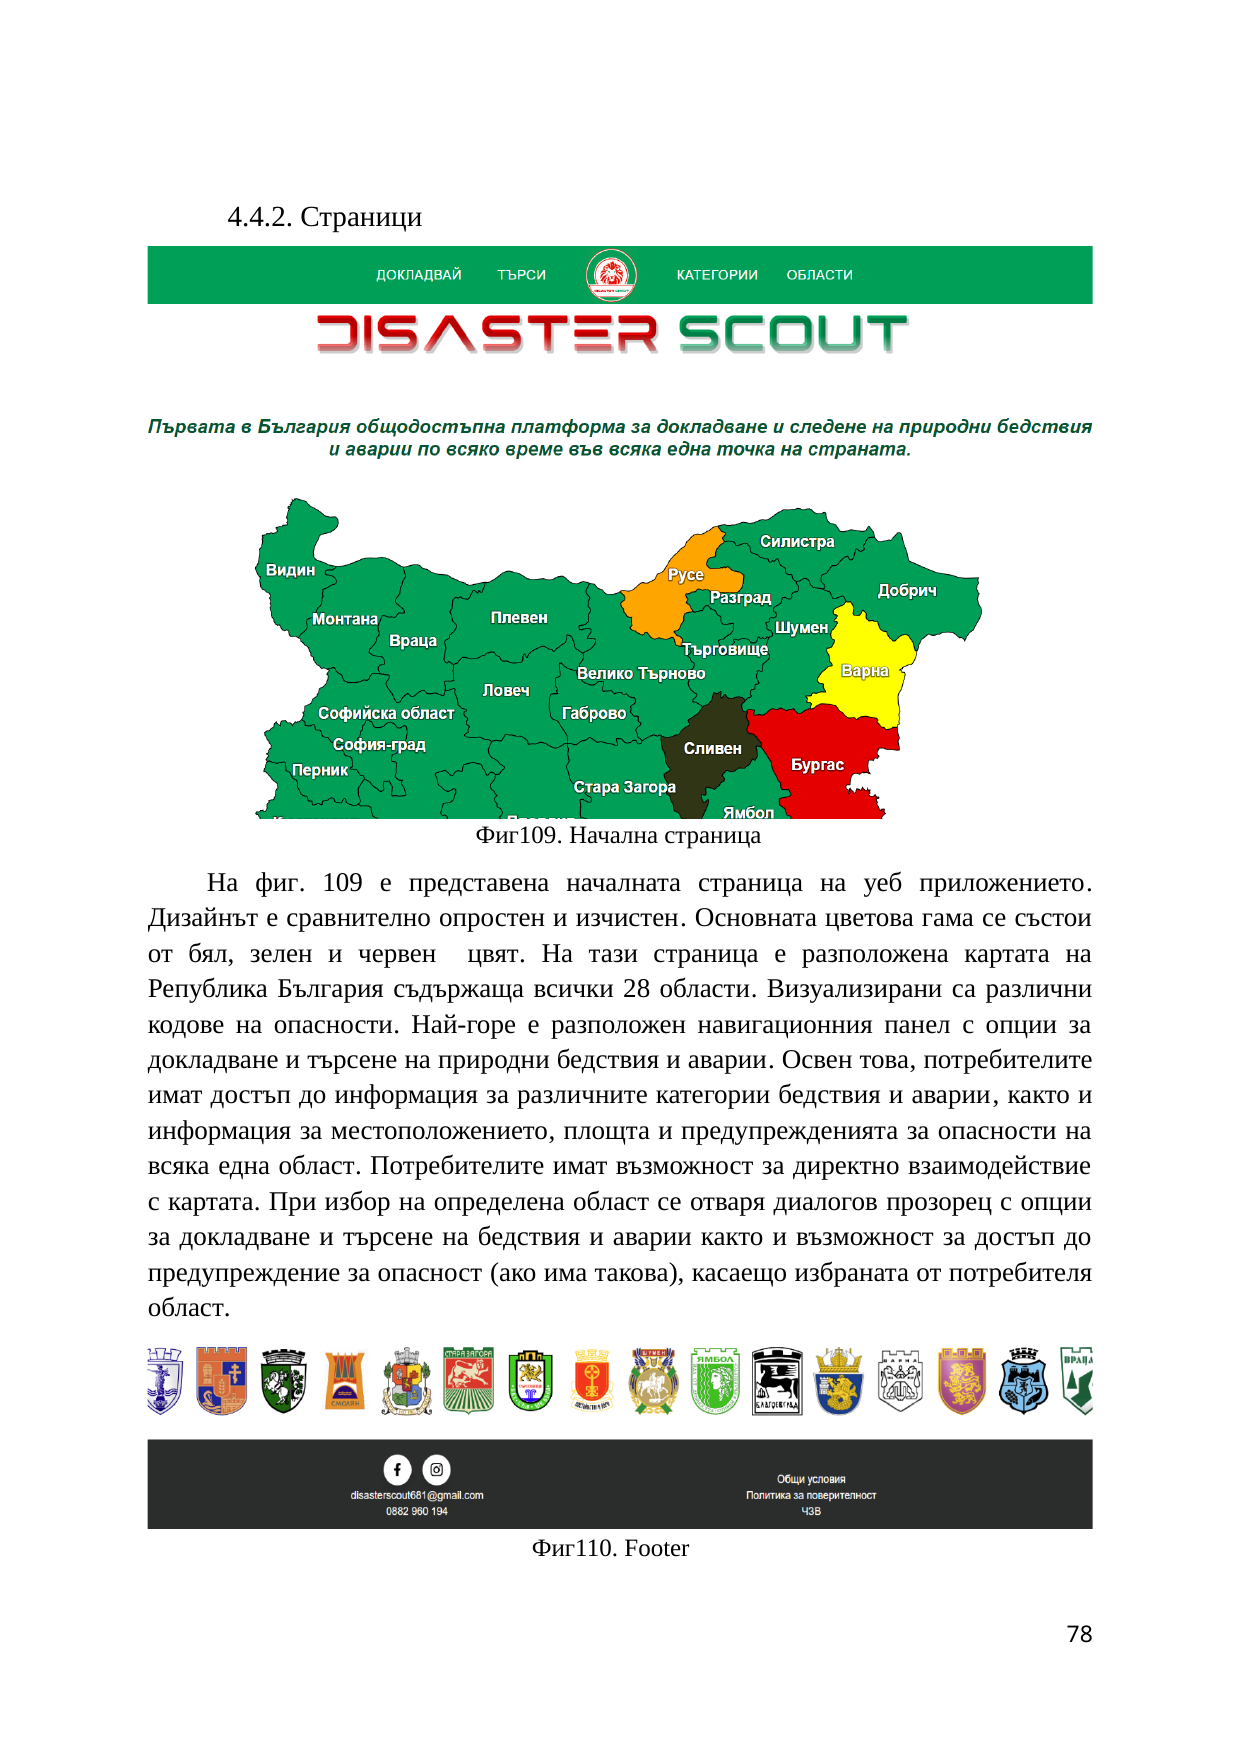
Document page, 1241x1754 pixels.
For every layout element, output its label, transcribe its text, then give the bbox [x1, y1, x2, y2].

picture [147, 246, 1093, 819]
picture [147, 1342, 1093, 1529]
text Фиг109. Начална страница [148, 815, 1093, 851]
text Фиг110. Footer [148, 1528, 1093, 1563]
text На фиг. 109 е представена началната страница на уеб приложението. Дизайнът е сравнително опростен и изчистен. Основната цветова гама се състои от бял, зелен и червен цвят. На тази страница е разположена картата на Република България съдържаща всички 28 области. Визуализирани са различни кодове на опасности. Най-горе е разположен навигационния панел с опции за докладване и търсене на природни бедствия и аварии. Освен това, потребителите имат достъп до информация за различните категории бедствия и аварии, както и информация за местоположението, площта и предупрежденията за опасности на всяка една област. Потребителите имат възможност за директно взаимодействие с картата. При избор на определена област се отваря диалогов прозорец с опции за докладване и търсене на бедствия и аварии както и възможност за достъп до предупреждение за опасност (ако има такова), касаещо избраната от потребителя област. [148, 863, 1093, 1323]
subtitle 4.4.2. Страници [148, 198, 1093, 233]
